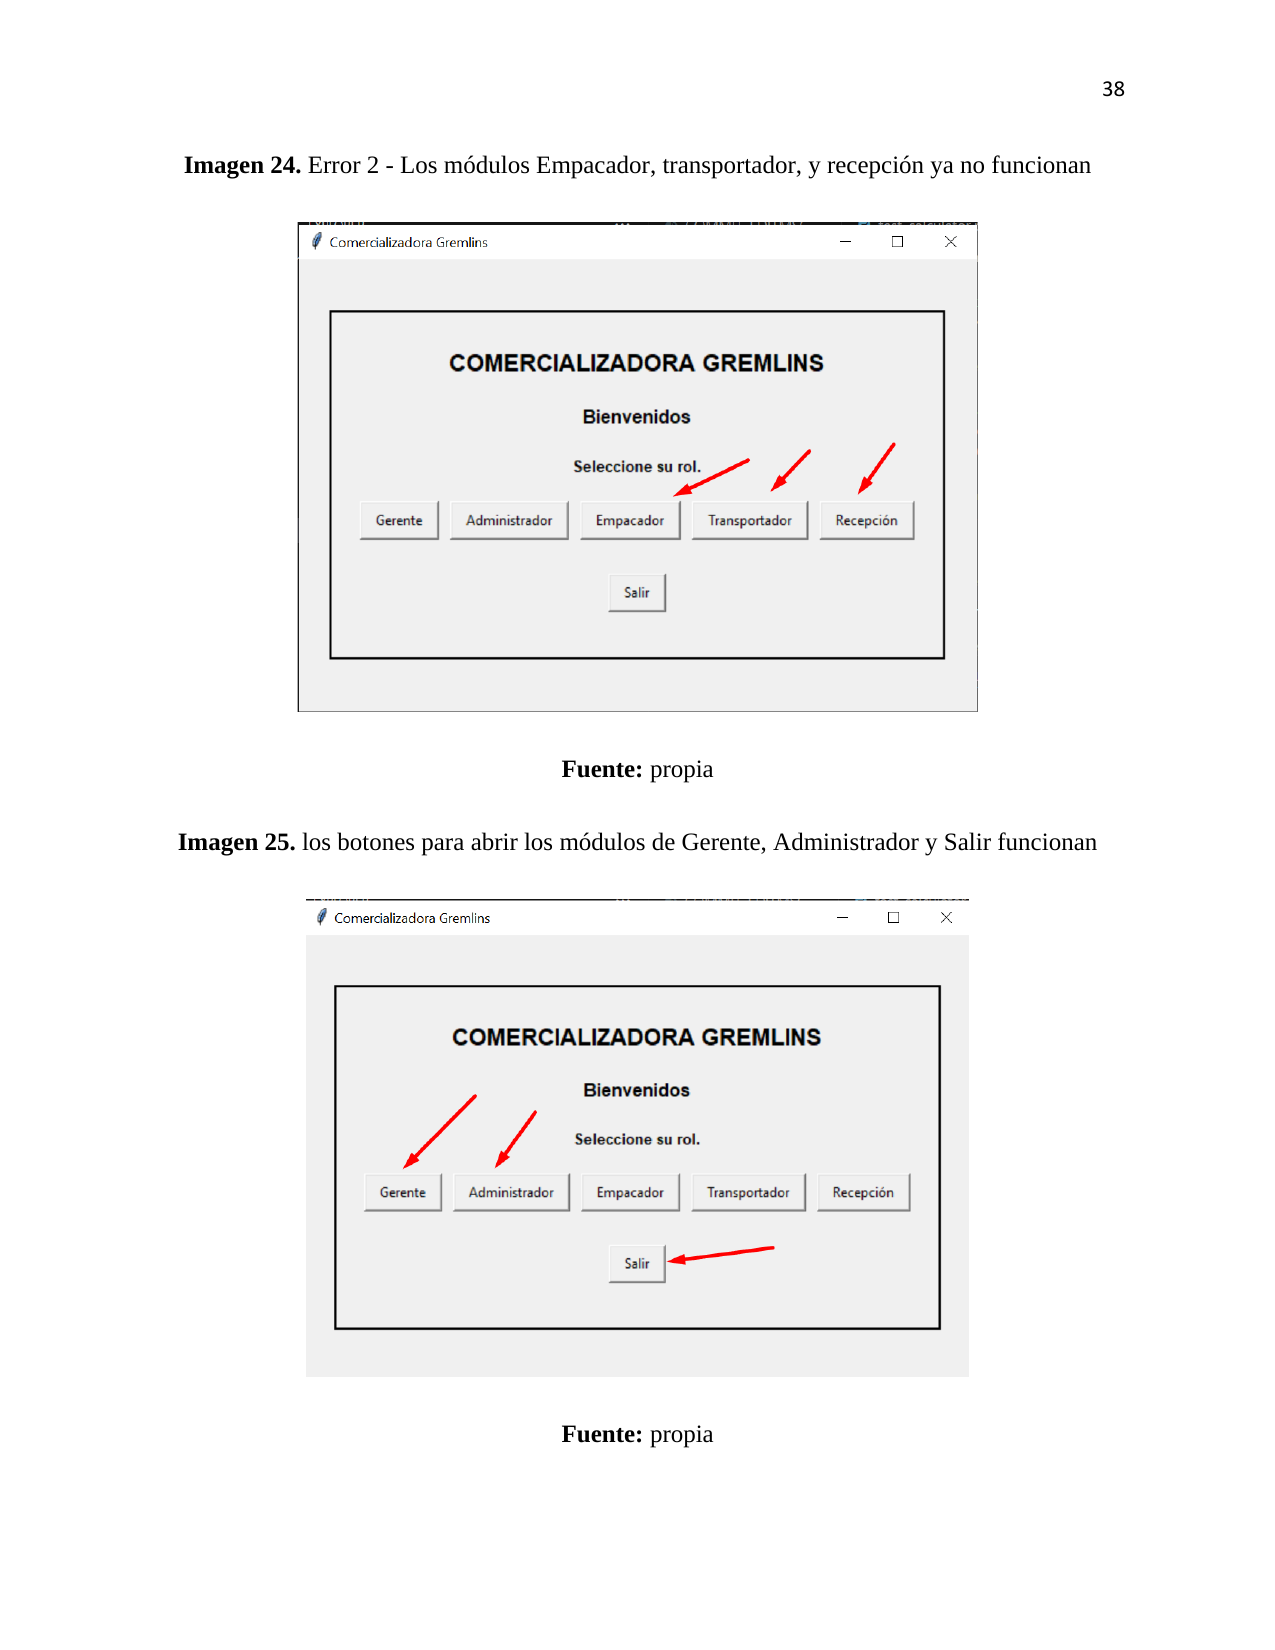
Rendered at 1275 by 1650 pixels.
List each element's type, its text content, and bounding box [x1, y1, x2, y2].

text Fuente: propia [150, 754, 1125, 783]
text Imagen 25. los botones para abrir los módulos de Gerente, Administrador y Salir funcionan [150, 827, 1125, 856]
text Imagen 24. Error 2 - Los módulos Empacador, transportador, y recepción ya no funcionan [150, 150, 1125, 179]
text Fuente: propia [150, 1419, 1125, 1448]
picture [306, 899, 969, 1377]
picture [297, 222, 978, 712]
